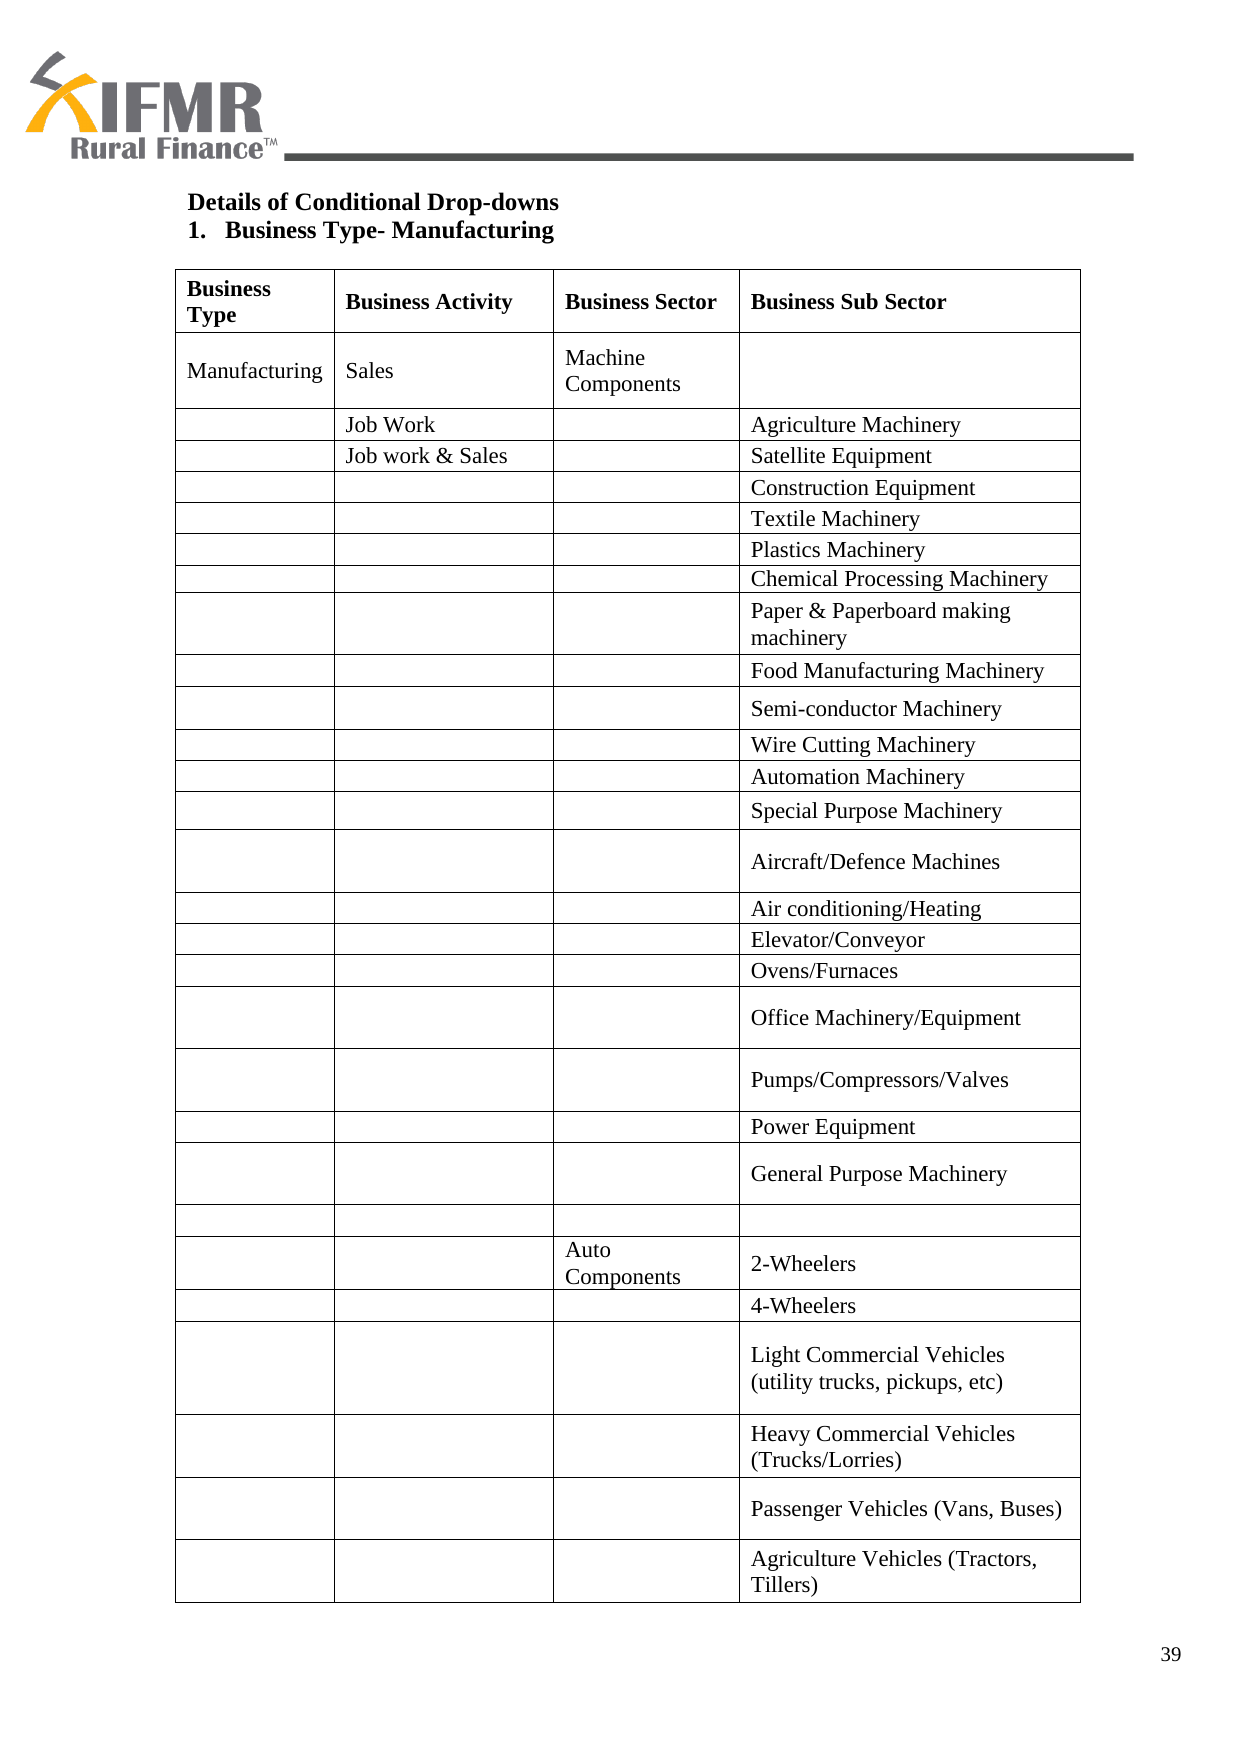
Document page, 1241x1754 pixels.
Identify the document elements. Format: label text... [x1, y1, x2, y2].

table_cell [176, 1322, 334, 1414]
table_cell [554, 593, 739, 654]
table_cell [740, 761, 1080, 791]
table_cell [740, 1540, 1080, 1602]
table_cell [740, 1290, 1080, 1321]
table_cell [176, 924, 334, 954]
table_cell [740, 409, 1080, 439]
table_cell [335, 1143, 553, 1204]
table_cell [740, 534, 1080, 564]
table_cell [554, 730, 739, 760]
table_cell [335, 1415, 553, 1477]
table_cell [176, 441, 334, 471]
picture [18, 45, 284, 166]
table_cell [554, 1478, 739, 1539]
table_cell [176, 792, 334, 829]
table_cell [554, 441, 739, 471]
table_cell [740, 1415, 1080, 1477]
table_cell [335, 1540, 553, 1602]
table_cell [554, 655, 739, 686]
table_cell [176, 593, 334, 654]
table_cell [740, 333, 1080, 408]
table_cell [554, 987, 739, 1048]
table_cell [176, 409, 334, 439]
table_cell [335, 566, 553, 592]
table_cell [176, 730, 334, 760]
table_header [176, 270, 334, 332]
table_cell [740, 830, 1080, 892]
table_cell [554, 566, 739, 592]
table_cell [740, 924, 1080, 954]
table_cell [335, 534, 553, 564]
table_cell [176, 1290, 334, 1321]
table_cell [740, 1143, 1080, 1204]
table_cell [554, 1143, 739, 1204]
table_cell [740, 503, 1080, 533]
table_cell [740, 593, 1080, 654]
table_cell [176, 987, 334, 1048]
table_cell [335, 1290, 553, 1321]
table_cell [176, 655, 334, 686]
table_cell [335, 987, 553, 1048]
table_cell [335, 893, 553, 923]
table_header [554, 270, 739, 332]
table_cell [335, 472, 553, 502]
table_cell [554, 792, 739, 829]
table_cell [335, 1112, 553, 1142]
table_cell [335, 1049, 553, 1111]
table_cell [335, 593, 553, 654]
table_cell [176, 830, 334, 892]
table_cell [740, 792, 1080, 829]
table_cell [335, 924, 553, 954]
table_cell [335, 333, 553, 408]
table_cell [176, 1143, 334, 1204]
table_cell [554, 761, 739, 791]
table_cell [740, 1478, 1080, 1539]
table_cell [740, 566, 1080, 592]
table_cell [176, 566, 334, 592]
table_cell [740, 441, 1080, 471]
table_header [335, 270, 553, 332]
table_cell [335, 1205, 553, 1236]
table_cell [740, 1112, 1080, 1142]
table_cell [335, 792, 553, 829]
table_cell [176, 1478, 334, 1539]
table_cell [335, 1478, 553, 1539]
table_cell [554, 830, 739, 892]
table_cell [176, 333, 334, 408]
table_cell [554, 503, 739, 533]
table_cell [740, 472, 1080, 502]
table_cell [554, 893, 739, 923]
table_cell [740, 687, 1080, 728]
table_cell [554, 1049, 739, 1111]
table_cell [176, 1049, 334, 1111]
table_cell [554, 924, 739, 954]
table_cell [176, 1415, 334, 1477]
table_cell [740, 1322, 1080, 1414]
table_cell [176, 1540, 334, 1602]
text Details of Conditional Drop-downs [187, 187, 1181, 215]
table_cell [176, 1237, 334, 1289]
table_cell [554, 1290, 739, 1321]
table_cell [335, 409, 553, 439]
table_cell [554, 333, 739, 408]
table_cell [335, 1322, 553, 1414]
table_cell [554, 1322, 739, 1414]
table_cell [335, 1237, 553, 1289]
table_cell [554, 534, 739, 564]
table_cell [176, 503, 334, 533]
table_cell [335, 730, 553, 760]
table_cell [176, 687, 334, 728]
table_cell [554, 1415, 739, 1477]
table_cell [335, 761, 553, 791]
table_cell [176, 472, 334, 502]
list Business Type- Manufacturing [187, 215, 1181, 244]
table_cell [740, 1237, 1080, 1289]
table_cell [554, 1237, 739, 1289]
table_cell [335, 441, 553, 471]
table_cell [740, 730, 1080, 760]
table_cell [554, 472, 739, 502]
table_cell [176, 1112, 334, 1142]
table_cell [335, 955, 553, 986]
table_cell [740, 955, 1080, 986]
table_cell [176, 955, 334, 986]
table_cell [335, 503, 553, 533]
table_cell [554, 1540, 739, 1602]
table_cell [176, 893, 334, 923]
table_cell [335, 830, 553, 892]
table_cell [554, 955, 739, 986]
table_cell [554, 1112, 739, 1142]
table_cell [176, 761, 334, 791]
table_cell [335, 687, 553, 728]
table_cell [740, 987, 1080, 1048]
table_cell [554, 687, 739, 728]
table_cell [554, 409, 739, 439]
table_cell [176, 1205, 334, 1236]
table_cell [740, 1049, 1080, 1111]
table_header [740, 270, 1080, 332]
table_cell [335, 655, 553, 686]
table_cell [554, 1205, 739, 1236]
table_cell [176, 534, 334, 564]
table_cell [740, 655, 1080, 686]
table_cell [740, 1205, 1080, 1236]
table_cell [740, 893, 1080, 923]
